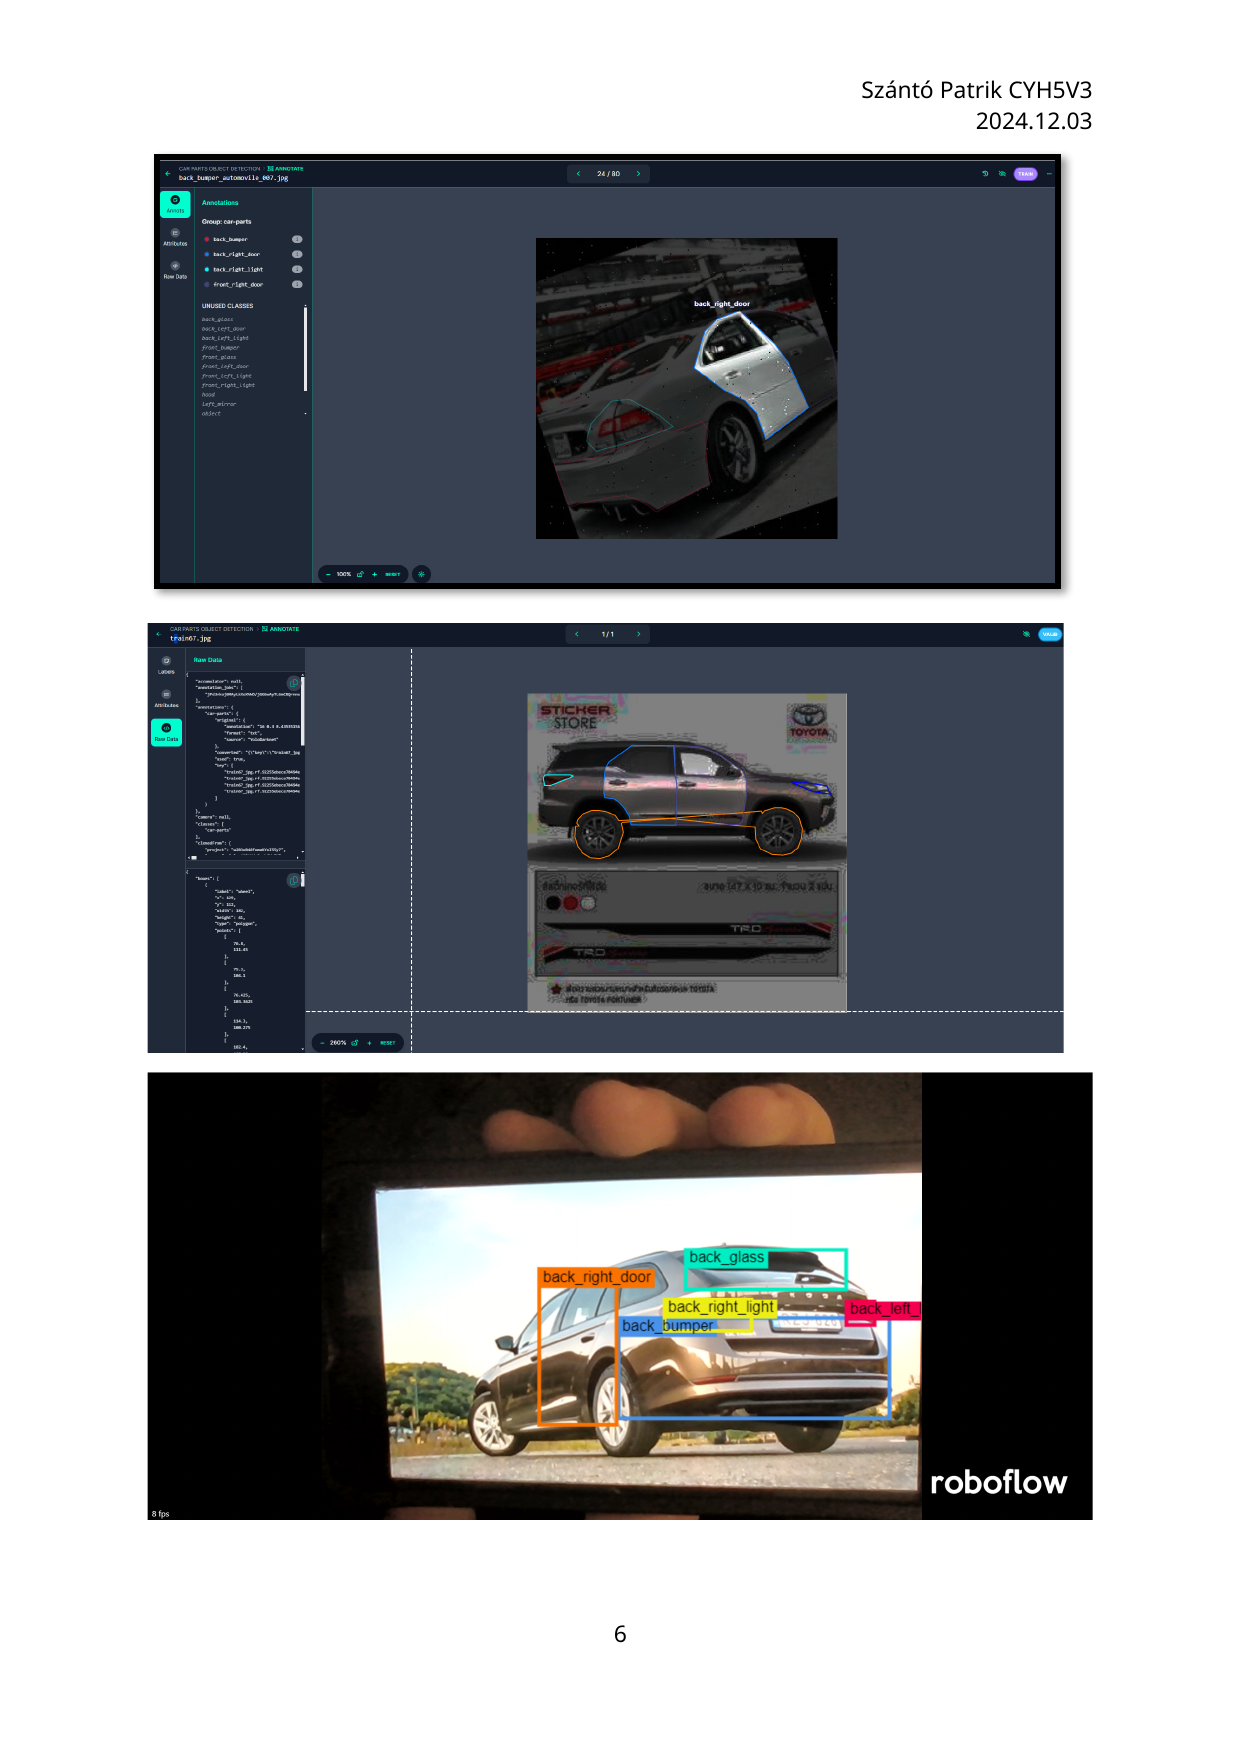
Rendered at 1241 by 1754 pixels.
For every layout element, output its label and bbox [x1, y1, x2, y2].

picture [147, 1071, 1093, 1520]
picture [160, 160, 1055, 583]
picture [147, 623, 1064, 1053]
